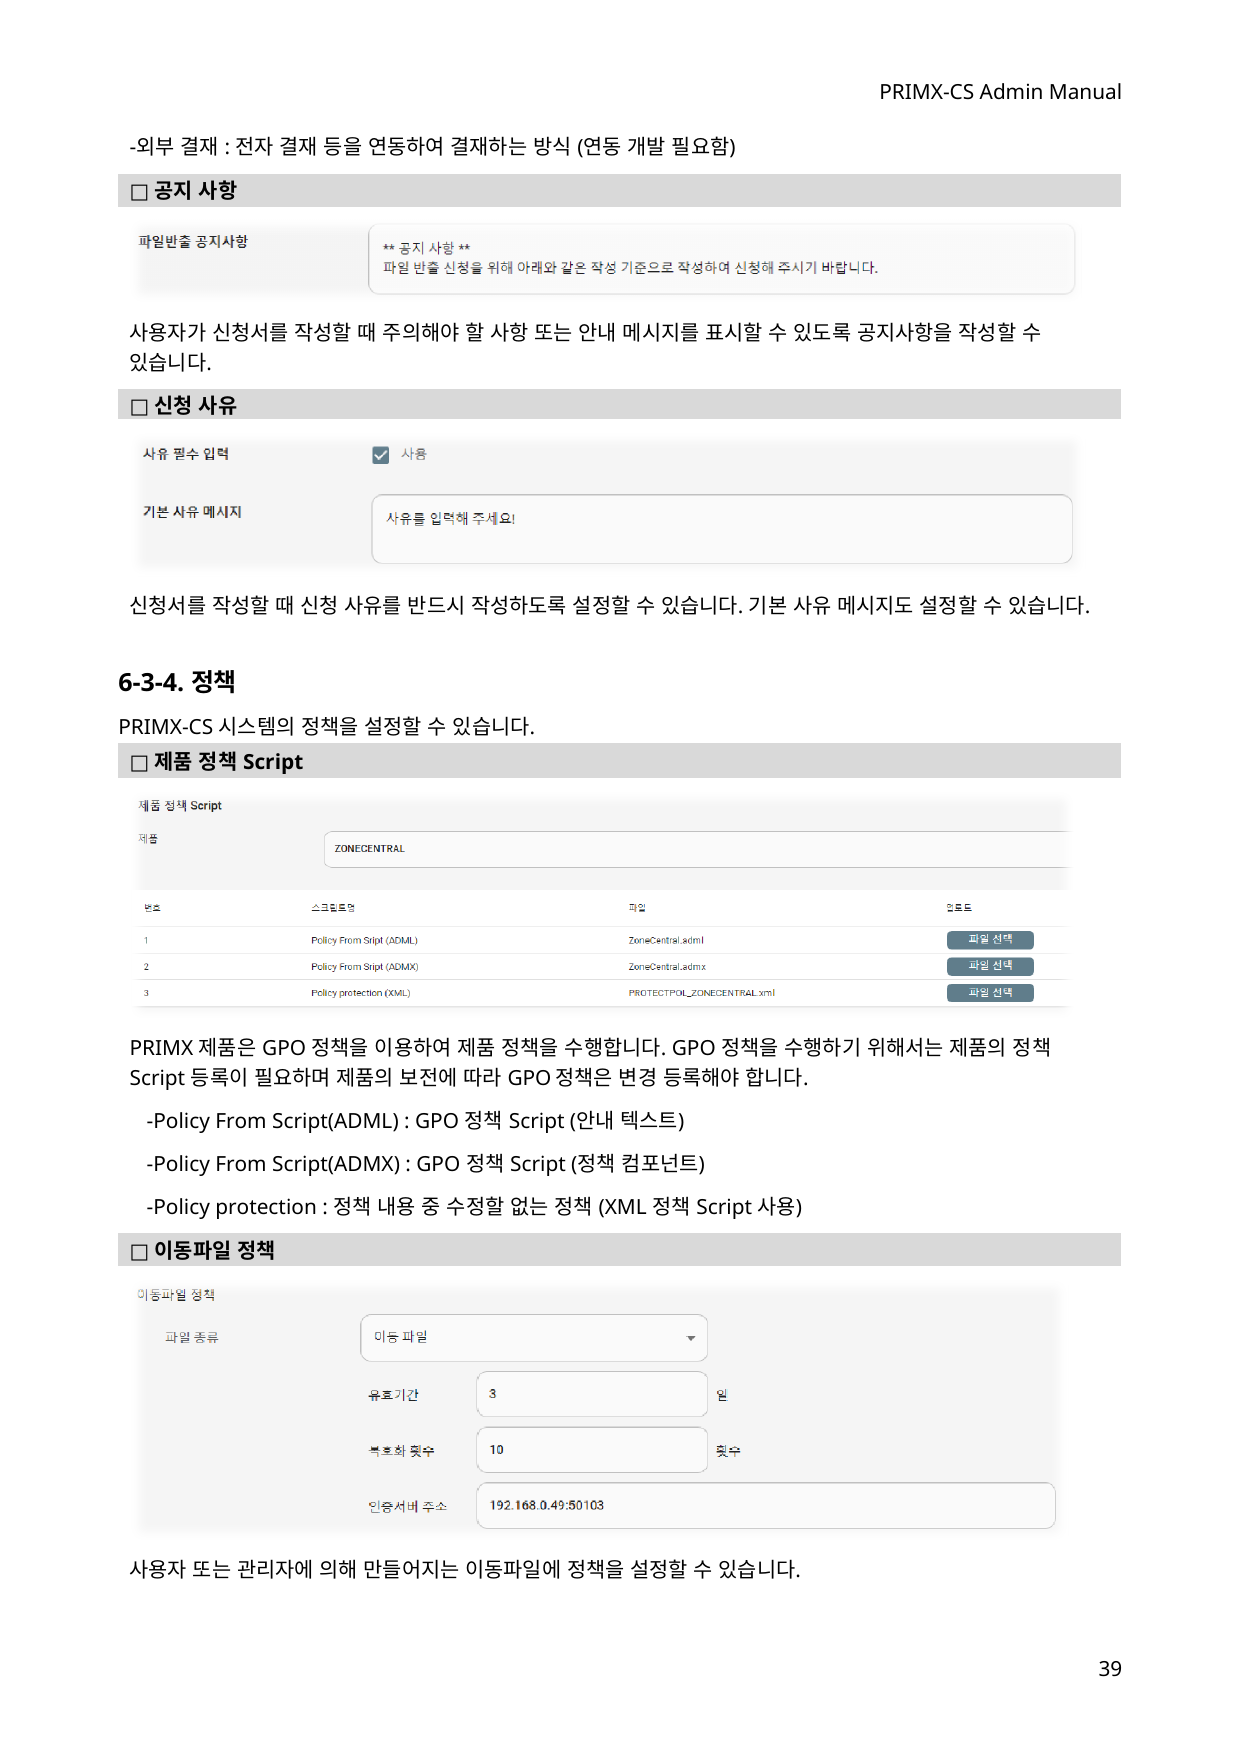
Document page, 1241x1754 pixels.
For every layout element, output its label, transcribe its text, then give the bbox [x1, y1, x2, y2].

table_cell □ 이동파일 정책 [118, 1233, 1121, 1266]
picture [143, 233, 1068, 289]
picture [141, 1290, 1057, 1530]
picture [142, 803, 1062, 1007]
table_cell □ 신청 사유 [118, 389, 1121, 419]
table_cell 신청서를 작성할 때 신청 사유를 반드시 작성하도록 설정할 수 있습니다. 기본 사유 메시지도 설정할 수 있습니다. [118, 419, 1121, 632]
table_cell □ 공지 사항 [118, 174, 1121, 207]
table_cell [118, 1266, 1121, 1596]
table_cell □ 신청 사유 [130, 219, 1081, 302]
table_cell 사용자가 신청서를 작성할 때 주의해야 할 사항 또는 안내 메시지를 표시할 수 있도록 공지사항을 작성할 수 있습니다. [118, 207, 1121, 389]
subtitle 6-3-4. 정책 [118, 663, 1122, 699]
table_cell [118, 118, 1121, 173]
picture [143, 445, 1072, 563]
table_cell PRIMX 제품은 GPO 정책을 이용하여 제품 정책을 수행합니다. GPO 정책을 수행하기 위해서는 제품의 정책 Script 등록이 필요하며 제품의 보전에 따라 GPO정책은 변경 등록해야 합니다. -Policy From Script(ADML) : GPO 정책 Script (안내 텍스트) -Policy From Script(ADMX) : GPO 정책 Script (정책 컴포넌트) -Policy protection : 정책 내용 중 수정할 없는 정책 (XML 정책 Script 사용) [118, 778, 1121, 1233]
text PRIMX-CS 시스템의 정책을 설정할 수 있습니다. [118, 710, 1122, 741]
table_header □ 제품 정책 Script [118, 743, 1121, 778]
